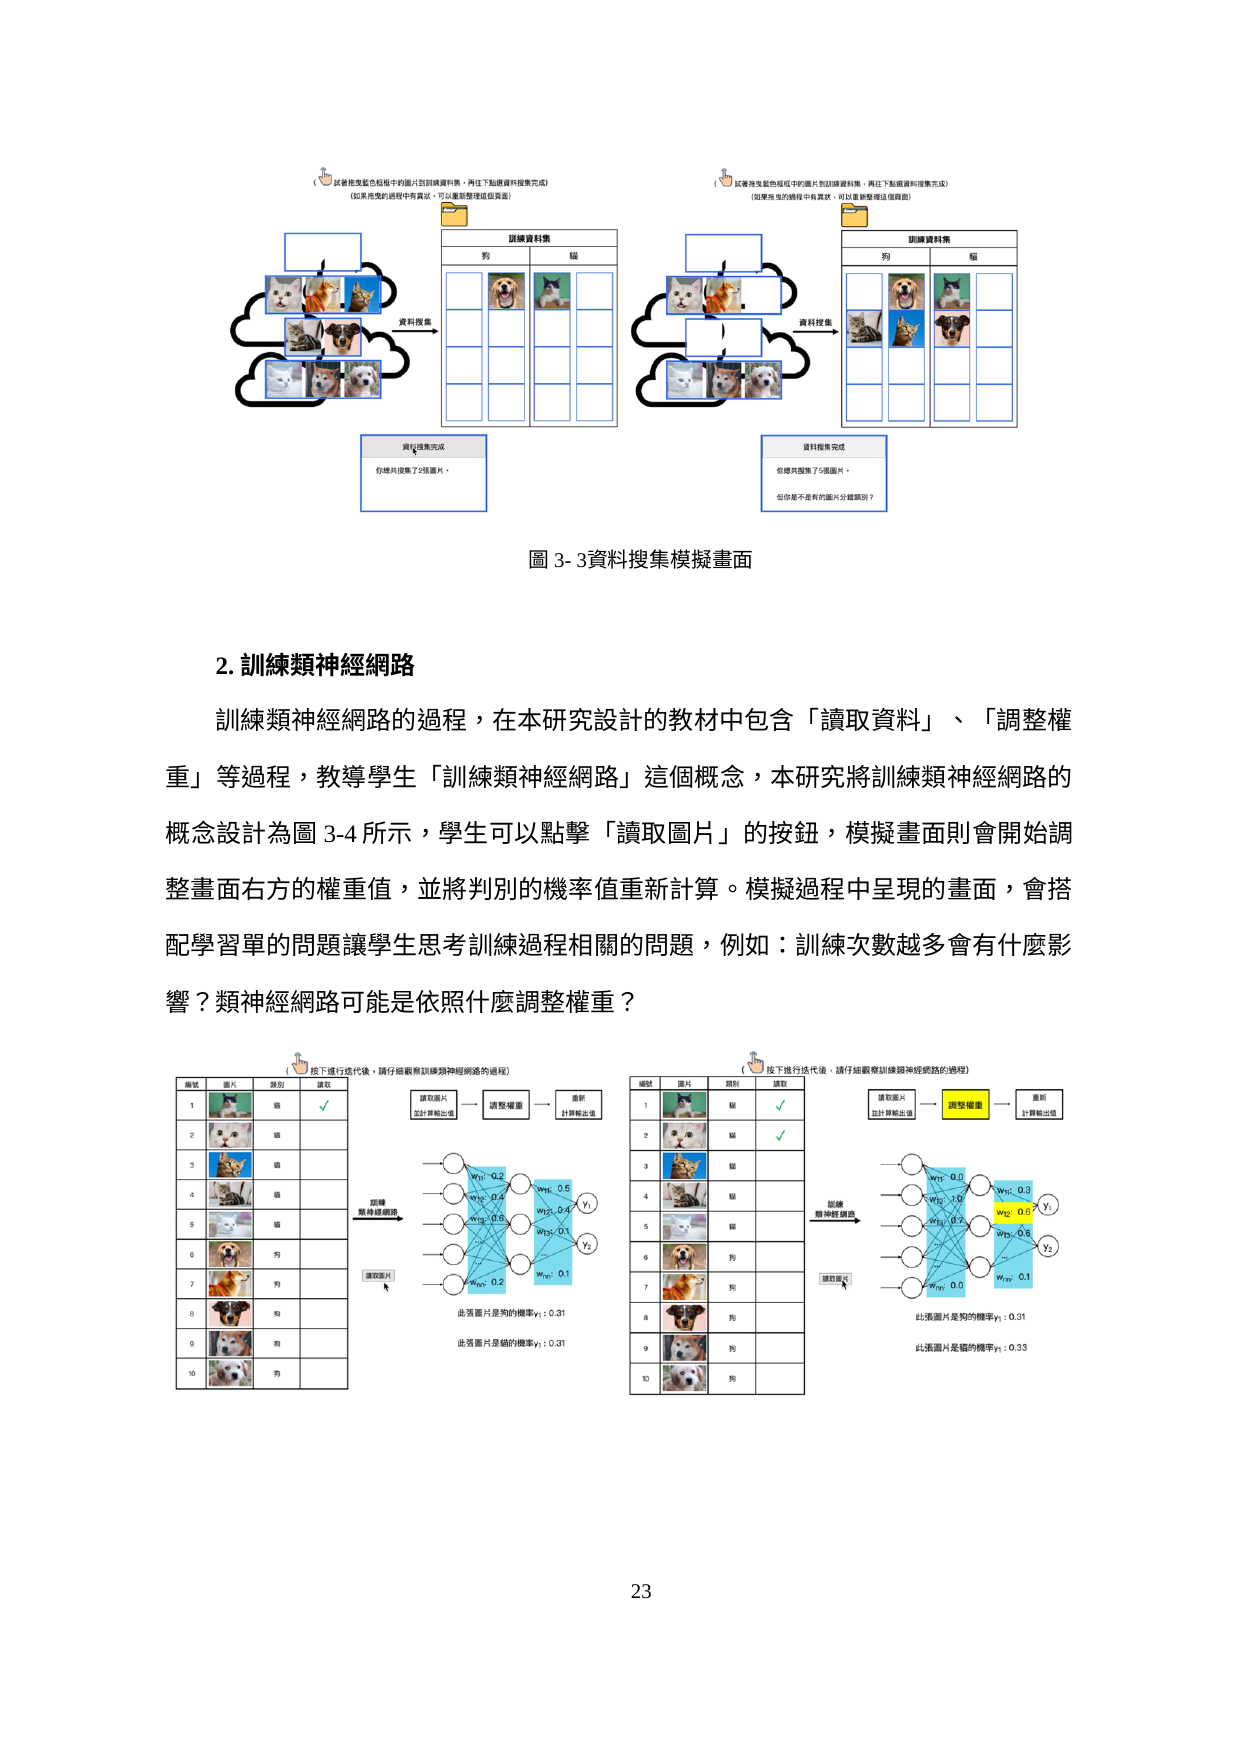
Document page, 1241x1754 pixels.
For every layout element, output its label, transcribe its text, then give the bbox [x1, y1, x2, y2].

text 訓練類神經網路的過程，在本研究設計的教材中包含「讀取資料」、「調整權重」等過程，教導學生「訓練類神經網路」這個概念，本研究將訓練類神經網路的概念設計為圖3-4所示，學生可以點擊「讀取圖片」的按鈕，模擬畫面則會開始調整畫面右方的權重值，並將判別的機率值重新計算。模擬過程中呈現的畫面，會搭配學習單的問題讓學生思考訓練過程相關的問題，例如：訓練次數越多會有什麼影響？類神經網路可能是依照什麼調整權重？ [165, 700, 1075, 1019]
picture [167, 1047, 1073, 1402]
text 圖 3- 3資料搜集模擬畫面 [165, 540, 1075, 577]
picture [214, 161, 1026, 516]
text 2. 訓練類神經網路 [165, 644, 1075, 682]
